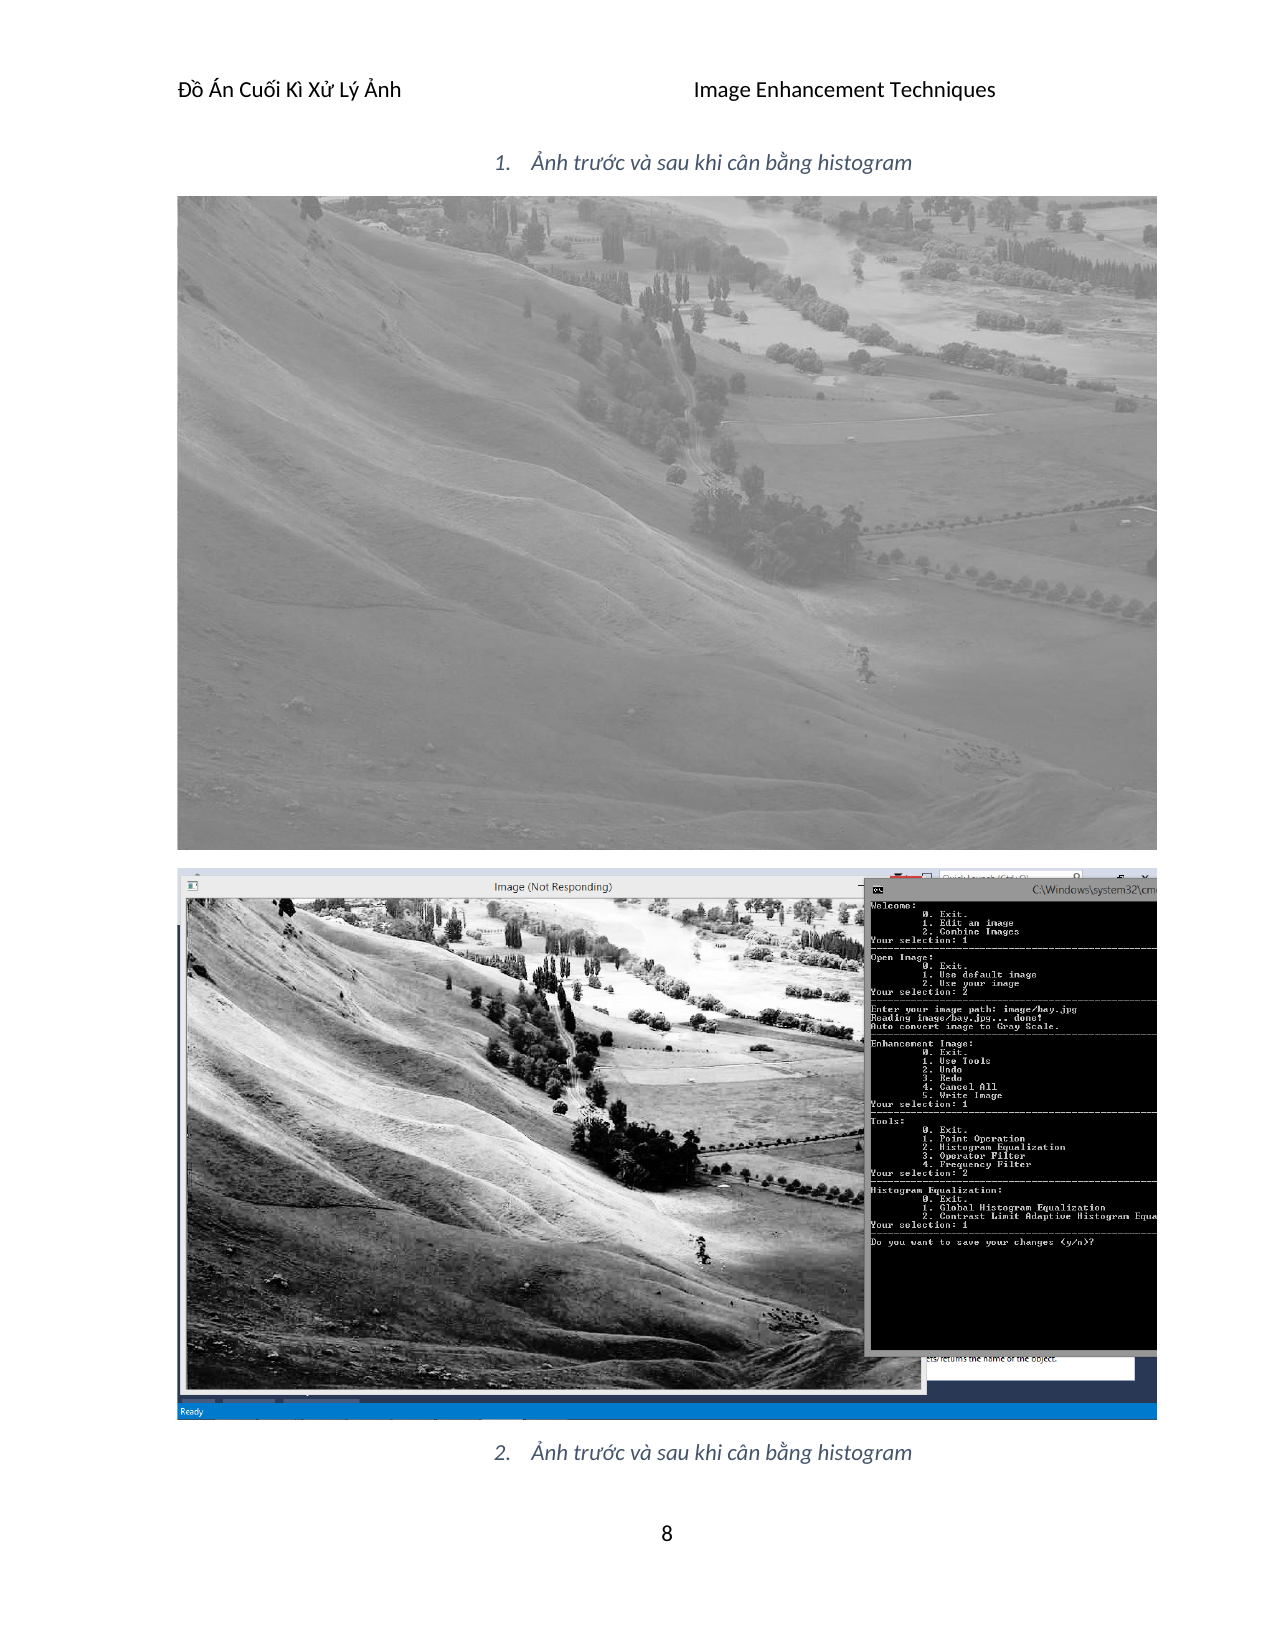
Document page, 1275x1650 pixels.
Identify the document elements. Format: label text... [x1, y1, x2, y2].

picture [177, 868, 1157, 1420]
picture [177, 196, 1157, 850]
list Ảnh trước và sau khi cân bằng histogram [252, 1438, 1157, 1467]
list Ảnh trước và sau khi cân bằng histogram [252, 148, 1157, 176]
